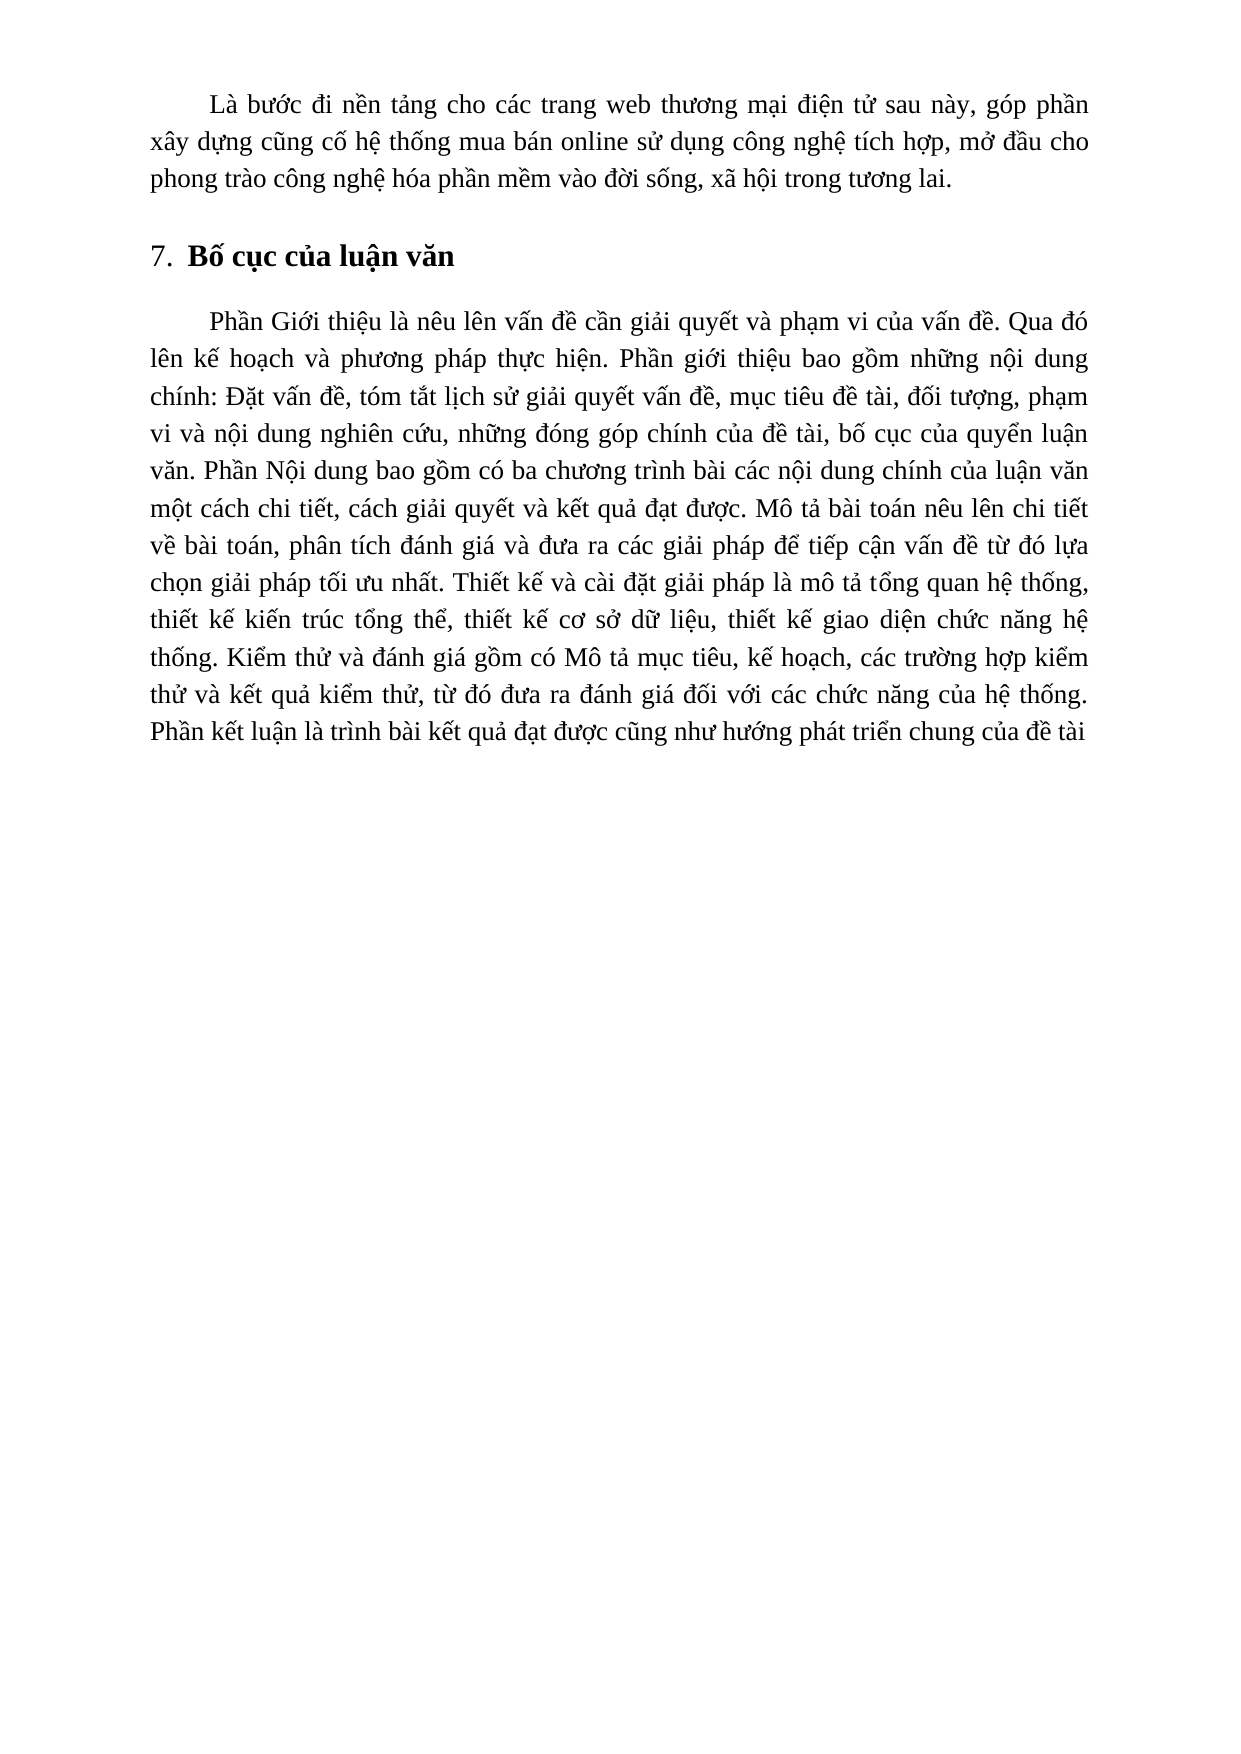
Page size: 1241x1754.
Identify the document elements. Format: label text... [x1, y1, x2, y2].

text Phần Giới thiệu là nêu lên vấn đề cần giải quyết và phạm vi của vấn đề. Qua đó lên kế hoạch và phương pháp thực hiện. Phần giới thiệu bao gồm những nội dung chính: Đặt vấn đề, tóm tắt lịch sử giải quyết vấn đề, mục tiêu đề tài, đối tượng, phạm vi và nội dung nghiên cứu, những đóng góp chính của đề tài, bố cục của quyển luận văn. Phần Nội dung bao gồm có ba chương trình bài các nội dung chính của luận văn một cách chi tiết, cách giải quyết và kết quả đạt được. Mô tả bài toán nêu lên chi tiết về bài toán, phân tích đánh giá và đưa ra các giải pháp để tiếp cận vấn đề từ đó lựa chọn giải pháp tối ưu nhất. Thiết kế và cài đặt giải pháp là mô tả tổng quan hệ thống, thiết kế kiến trúc tổng thể, thiết kế cơ sở dữ liệu, thiết kế giao diện chức năng hệ thống. Kiểm thử và đánh giá gồm có Mô tả mục tiêu, kế hoạch, các trường hợp kiểm thử và kết quả kiểm thử, từ đó đưa ra đánh giá đối với các chức năng của hệ thống. Phần kết luận là trình bài kết quả đạt được cũng như hướng phát triển chung của đề tài [150, 305, 1090, 747]
subtitle Bố cục của luận văn [150, 237, 1090, 273]
text Là bước đi nền tảng cho các trang web thương mại điện tử sau này, góp phần xây dựng cũng cố hệ thống mua bán online sử dụng công nghệ tích hợp, mở đầu cho phong trào công nghệ hóa phần mềm vào đời sống, xã hội trong tương lai. [150, 88, 1090, 193]
